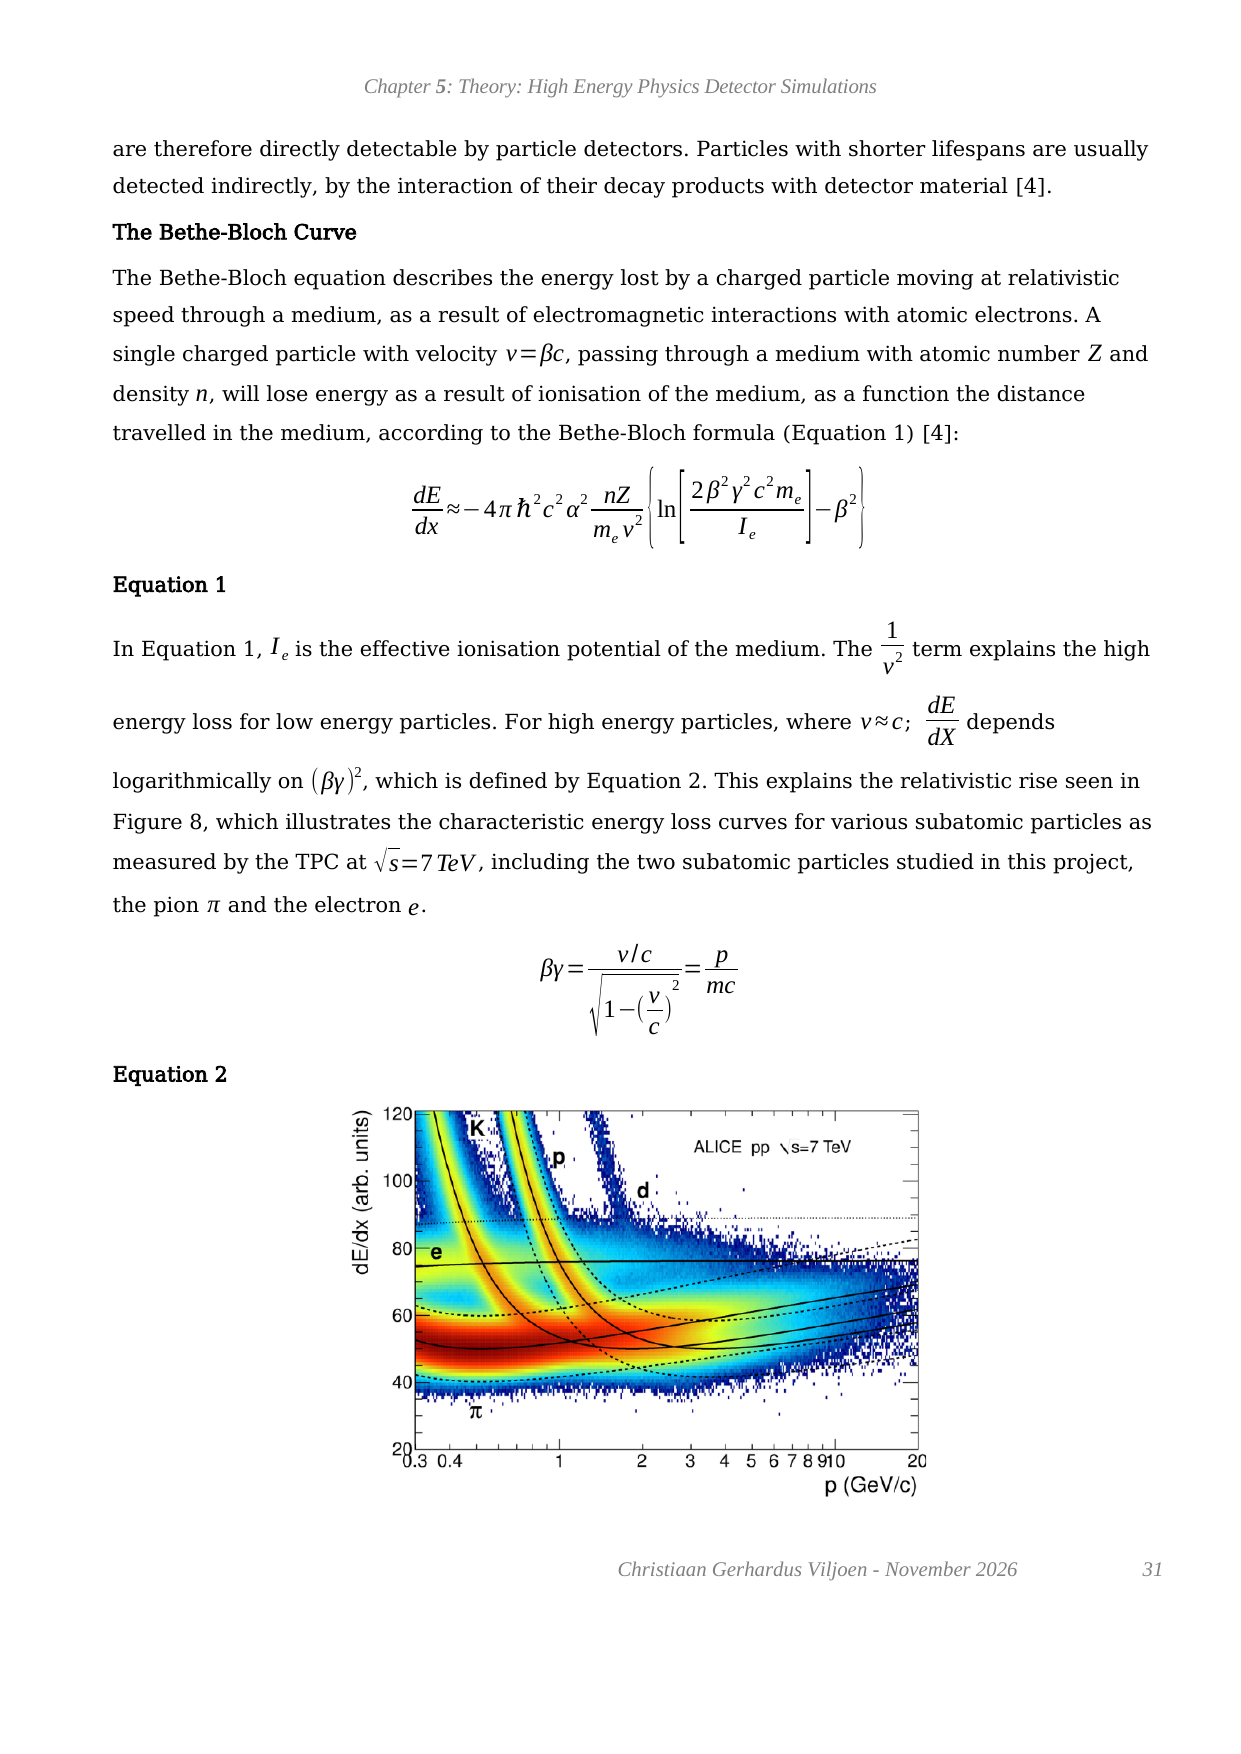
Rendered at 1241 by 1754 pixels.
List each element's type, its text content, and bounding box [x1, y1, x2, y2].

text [112, 135, 1165, 198]
text Equation 1 [112, 571, 1165, 596]
text The Bethe-Bloch Curve [112, 219, 1165, 244]
text The Bethe-Bloch equation describes the energy lost by a charged particle moving at relativistic speed through a medium, as a result of electromagnetic interactions with atomic electrons. A single charged particle with velocity , passing through a medium with atomic number and density , will lose energy as a result of ionisation of the medium, as a function the distance travelled in the medium, according to the Bethe-Bloch formula (Equation 1): [112, 264, 1165, 445]
picture [351, 1106, 927, 1497]
text In Equation 1, is the effective ionisation potential of the medium. The term explains the high energy loss for low energy particles. For high energy particles, where ; depends logarithmically on , which is defined by Equation 2. This explains the relativistic rise seen in Figure 8, which illustrates the characteristic energy loss curves for various subatomic particles as measured by the TPC at , including the two subatomic particles studied in this project, the pion and the electron . [112, 617, 1165, 920]
text Equation 2 [112, 1061, 1165, 1086]
